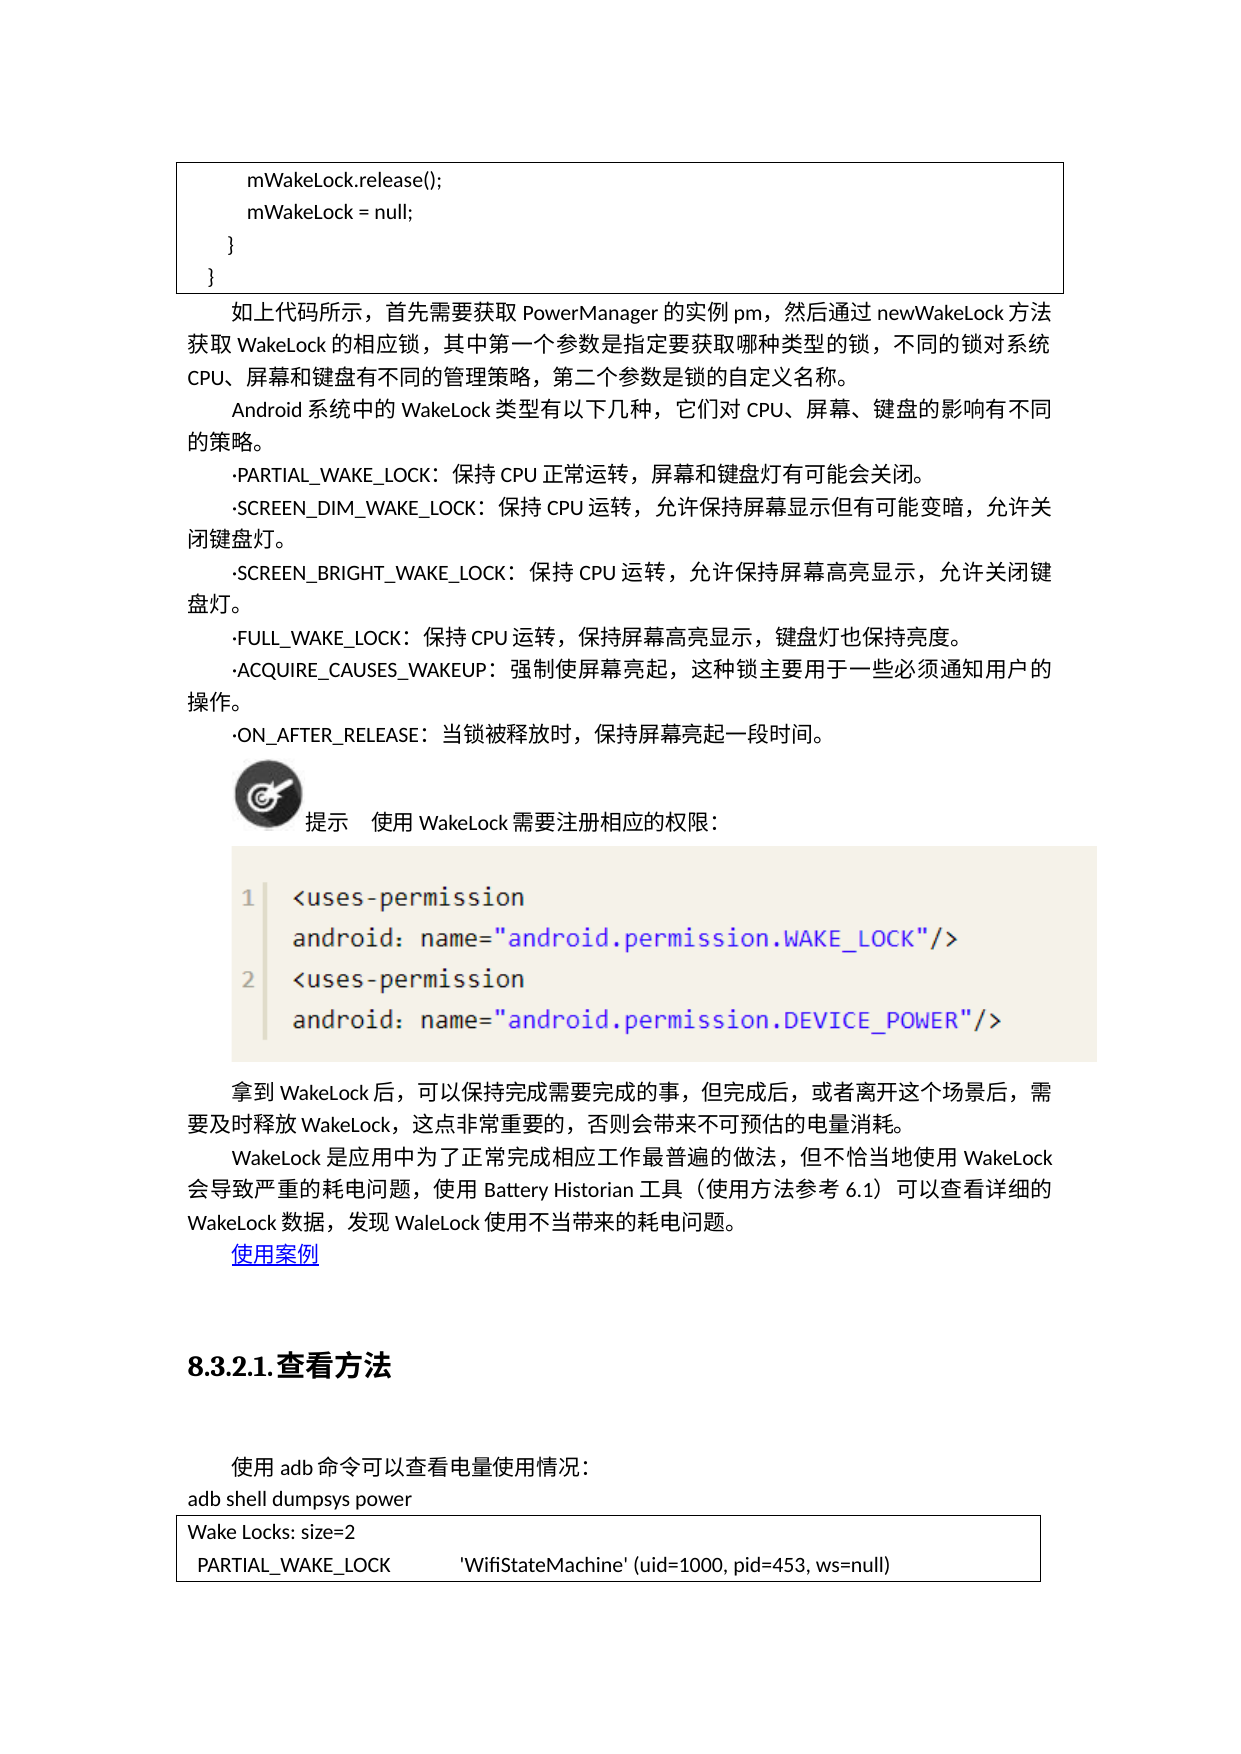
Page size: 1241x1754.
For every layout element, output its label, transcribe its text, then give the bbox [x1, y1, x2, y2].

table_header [177, 163, 1063, 293]
text 如上代码所示，首先需要获取PowerManager的实例pm，然后通过newWakeLock方法获取WakeLock的相应锁，其中第一个参数是指定要获取哪种类型的锁，不同的锁对系统CPU、屏幕和键盘有不同的管理策略，第二个参数是锁的自定义名称。 [187, 294, 1053, 392]
text ·ON_AFTER_RELEASE：当锁被释放时，保持屏幕亮起一段时间。 [187, 717, 1053, 749]
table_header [177, 1516, 1040, 1581]
text 使用案例 [187, 1237, 1053, 1269]
text 使用adb命令可以查看电量使用情况： [187, 1449, 1053, 1482]
text ·FULL_WAKE_LOCK：保持CPU运转，保持屏幕高亮显示，键盘灯也保持亮度。 [187, 619, 1053, 652]
text ·ACQUIRE_CAUSES_WAKEUP：强制使屏幕亮起，这种锁主要用于一些必须通知用户的操作。 [187, 652, 1053, 717]
text 提示 使用WakeLock需要注册相应的权限： [187, 749, 1053, 847]
picture [231, 758, 306, 831]
text Android系统中的WakeLock类型有以下几种，它们对CPU、屏幕、键盘的影响有不同的策略。 [187, 392, 1053, 457]
text 拿到WakeLock后，可以保持完成需要完成的事，但完成后，或者离开这个场景后，需要及时释放WakeLock，这点非常重要的，否则会带来不可预估的电量消耗。 [187, 1074, 1053, 1139]
text adb shell dumpsys power [187, 1482, 1053, 1514]
subtitle 查看方法 [187, 1331, 1053, 1396]
text WakeLock是应用中为了正常完成相应工作最普遍的做法，但不恰当地使用WakeLock会导致严重的耗电问题，使用Battery Historian工具（使用方法参考6.1）可以查看详细的WakeLock数据，发现WaleLock使用不当带来的耗电问题。 [187, 1139, 1053, 1237]
text ·PARTIAL_WAKE_LOCK：保持CPU正常运转，屏幕和键盘灯有可能会关闭。 [187, 457, 1053, 489]
text ·SCREEN_BRIGHT_WAKE_LOCK：保持CPU运转，允许保持屏幕高亮显示，允许关闭键盘灯。 [187, 554, 1053, 619]
picture [231, 846, 1097, 1062]
text ·SCREEN_DIM_WAKE_LOCK：保持CPU运转，允许保持屏幕显示但有可能变暗，允许关闭键盘灯。 [187, 489, 1053, 554]
